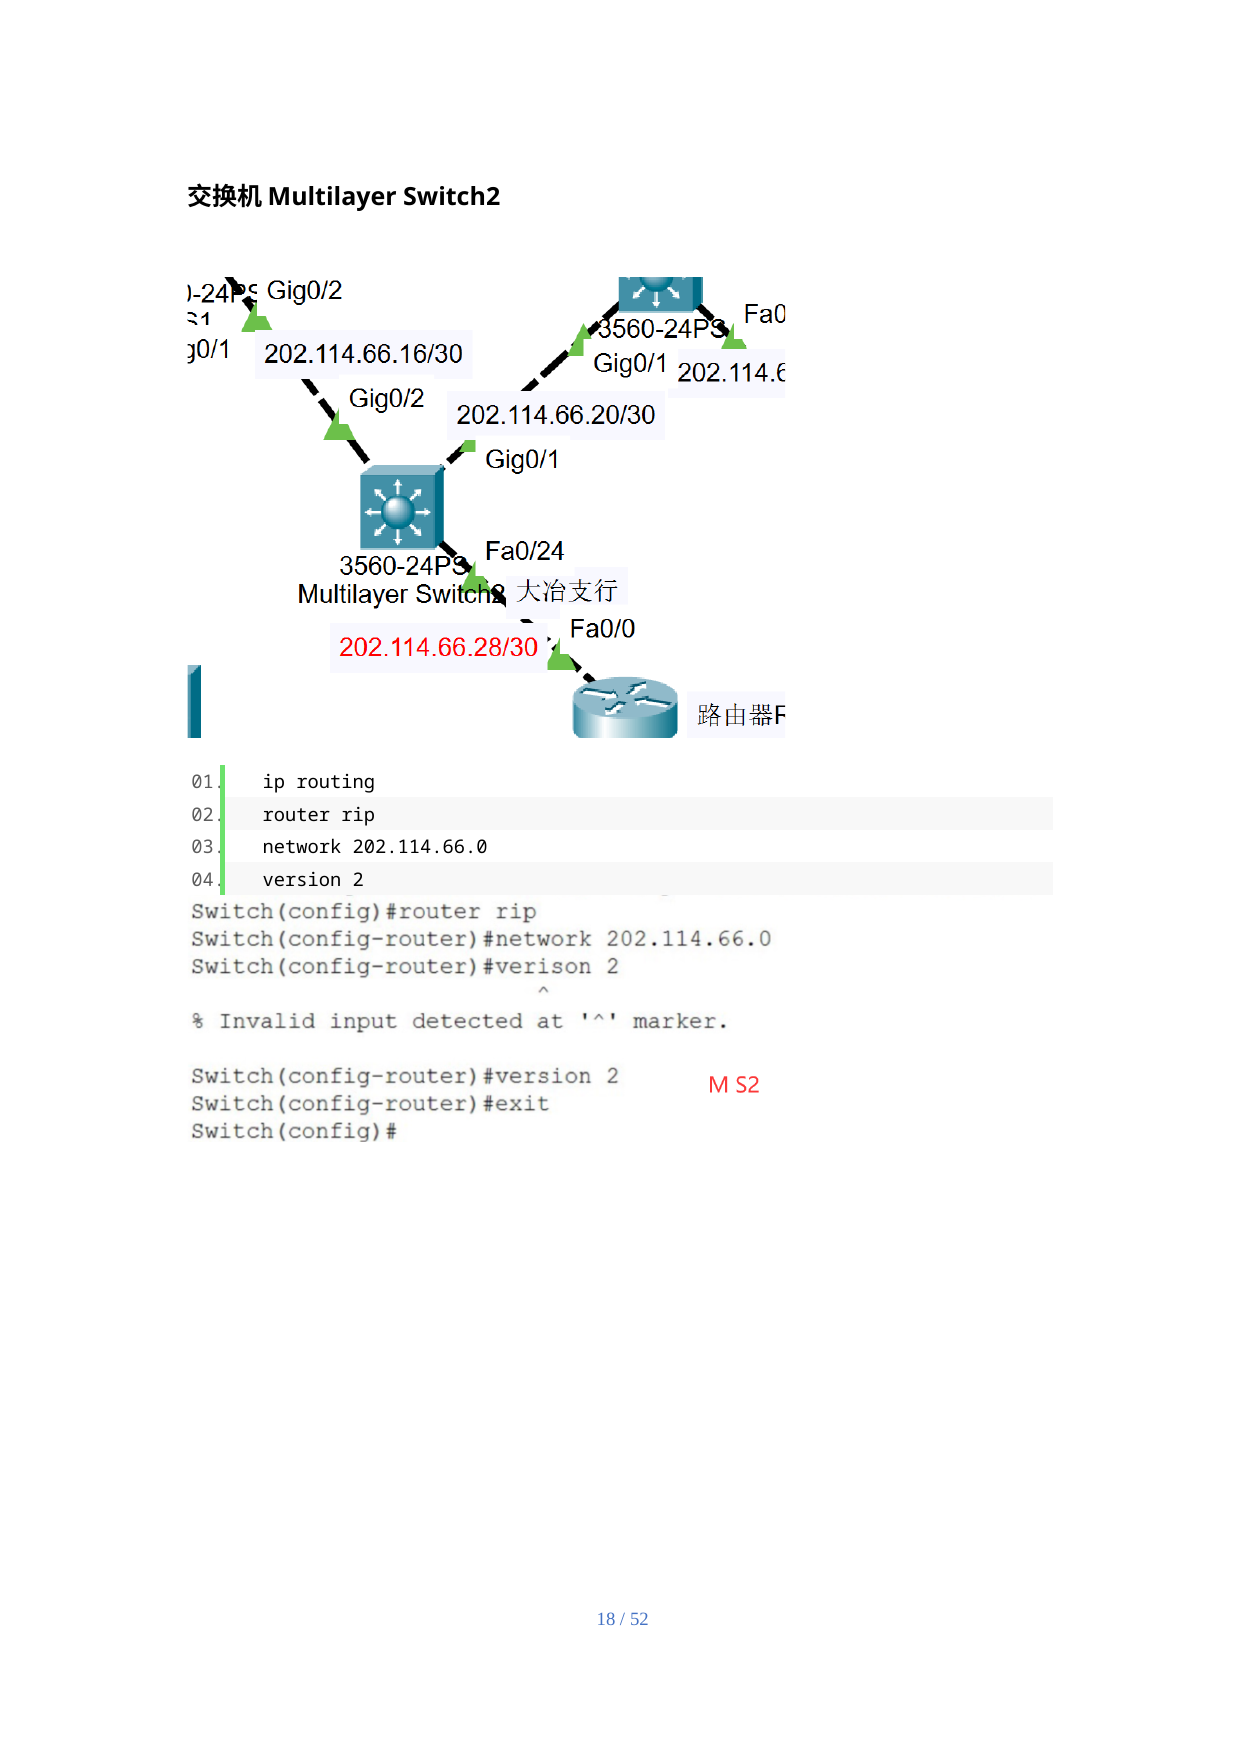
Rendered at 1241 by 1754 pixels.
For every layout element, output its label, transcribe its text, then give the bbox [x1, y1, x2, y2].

list router rip [225, 797, 1053, 830]
picture [187, 277, 786, 738]
picture [187, 895, 1053, 1142]
list network 202.114.66.0 [225, 830, 1053, 862]
list version 2 [225, 862, 1053, 895]
list ip routing [225, 765, 1053, 797]
subtitle 交换机Multilayer Switch2 [187, 162, 1053, 227]
